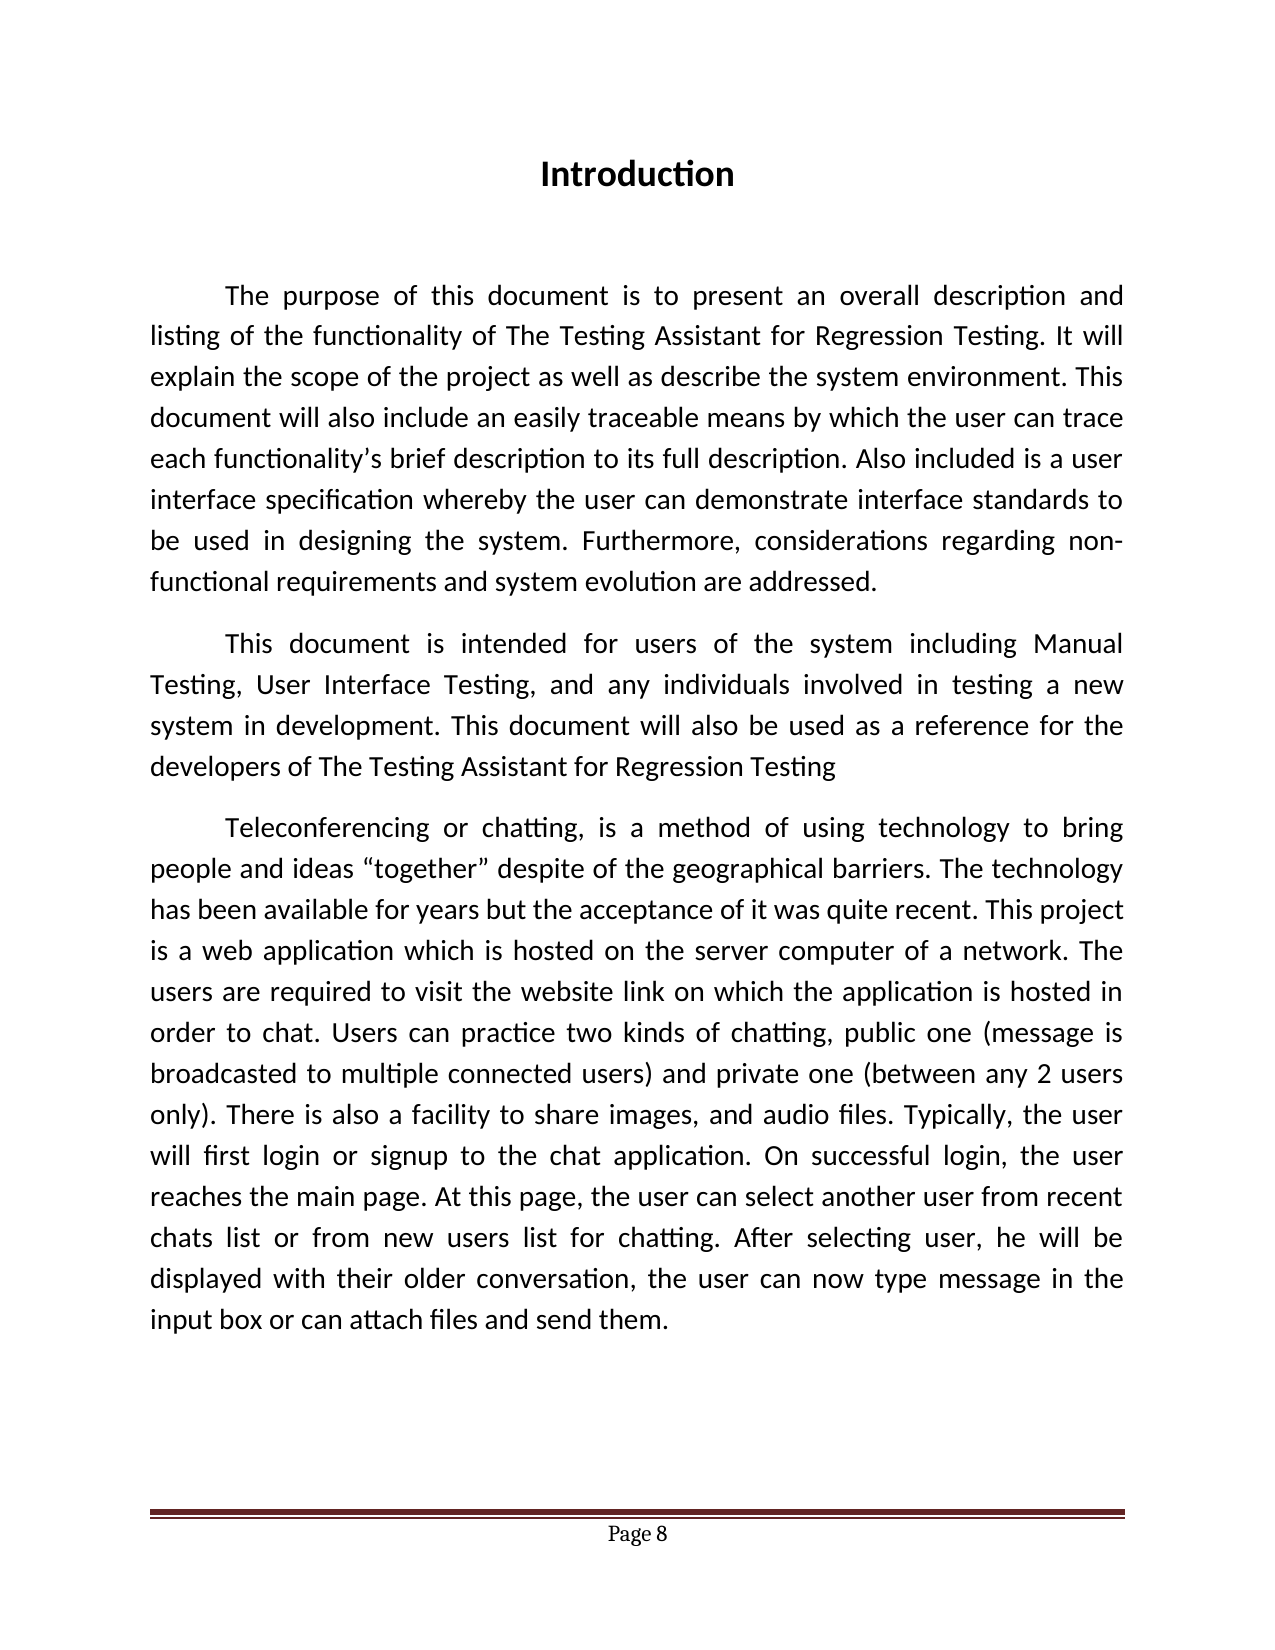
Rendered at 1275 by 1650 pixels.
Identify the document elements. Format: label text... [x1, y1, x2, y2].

text Introduction [150, 150, 1125, 196]
text This document is intended for users of the system including Manual Testing, User Interface Testing, and any individuals involved in testing a new system in development. This document will also be used as a reference for the developers of The Testing Assistant for Regression Testing [150, 625, 1125, 783]
text Teleconferencing or chatting, is a method of using technology to bring people and ideas “together” despite of the geographical barriers. The technology has been available for years but the acceptance of it was quite recent. This project is a web application which is hosted on the server computer of a network. The users are required to visit the website link on which the application is hosted in order to chat. Users can practice two kinds of chatting, public one (message is broadcasted to multiple connected users) and private one (between any 2 users only). There is also a facility to share images, and audio files. Typically, the user will first login or signup to the chat application. On successful login, the user reaches the main page. At this page, the user can select another user from recent chats list or from new users list for chatting. After selecting user, he will be displayed with their older conversation, the user can now type message in the input box or can attach files and send them. [150, 809, 1125, 1336]
text The purpose of this document is to present an overall description and listing of the functionality of The Testing Assistant for Regression Testing. It will explain the scope of the project as well as describe the system environment. This document will also include an easily traceable means by which the user can trace each functionality’s brief description to its full description. Also included is a user interface specification whereby the user can demonstrate interface standards to be used in designing the system. Furthermore, considerations regarding non-functional requirements and system evolution are addressed. [150, 277, 1125, 599]
